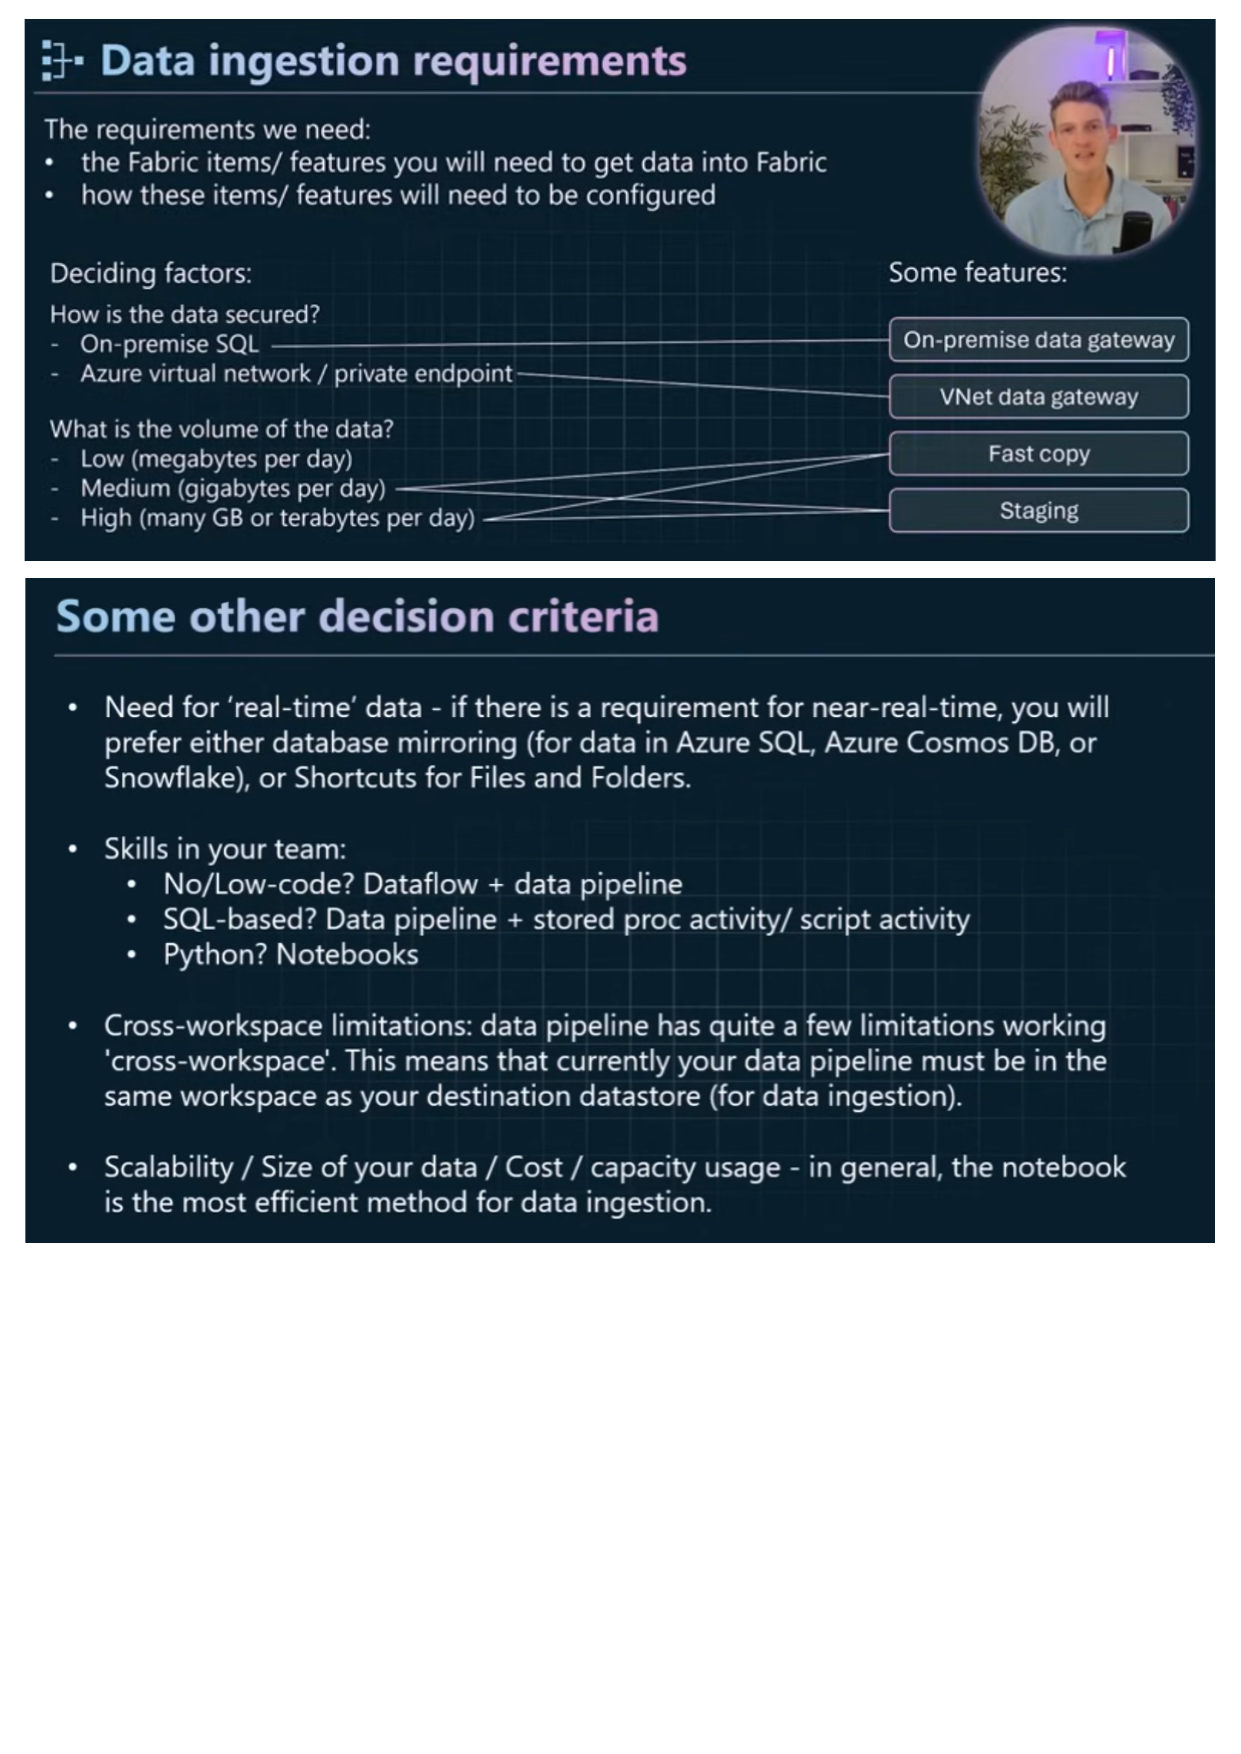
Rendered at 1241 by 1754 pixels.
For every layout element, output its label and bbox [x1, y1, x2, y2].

picture [25, 578, 1215, 1243]
picture [24, 19, 1216, 561]
